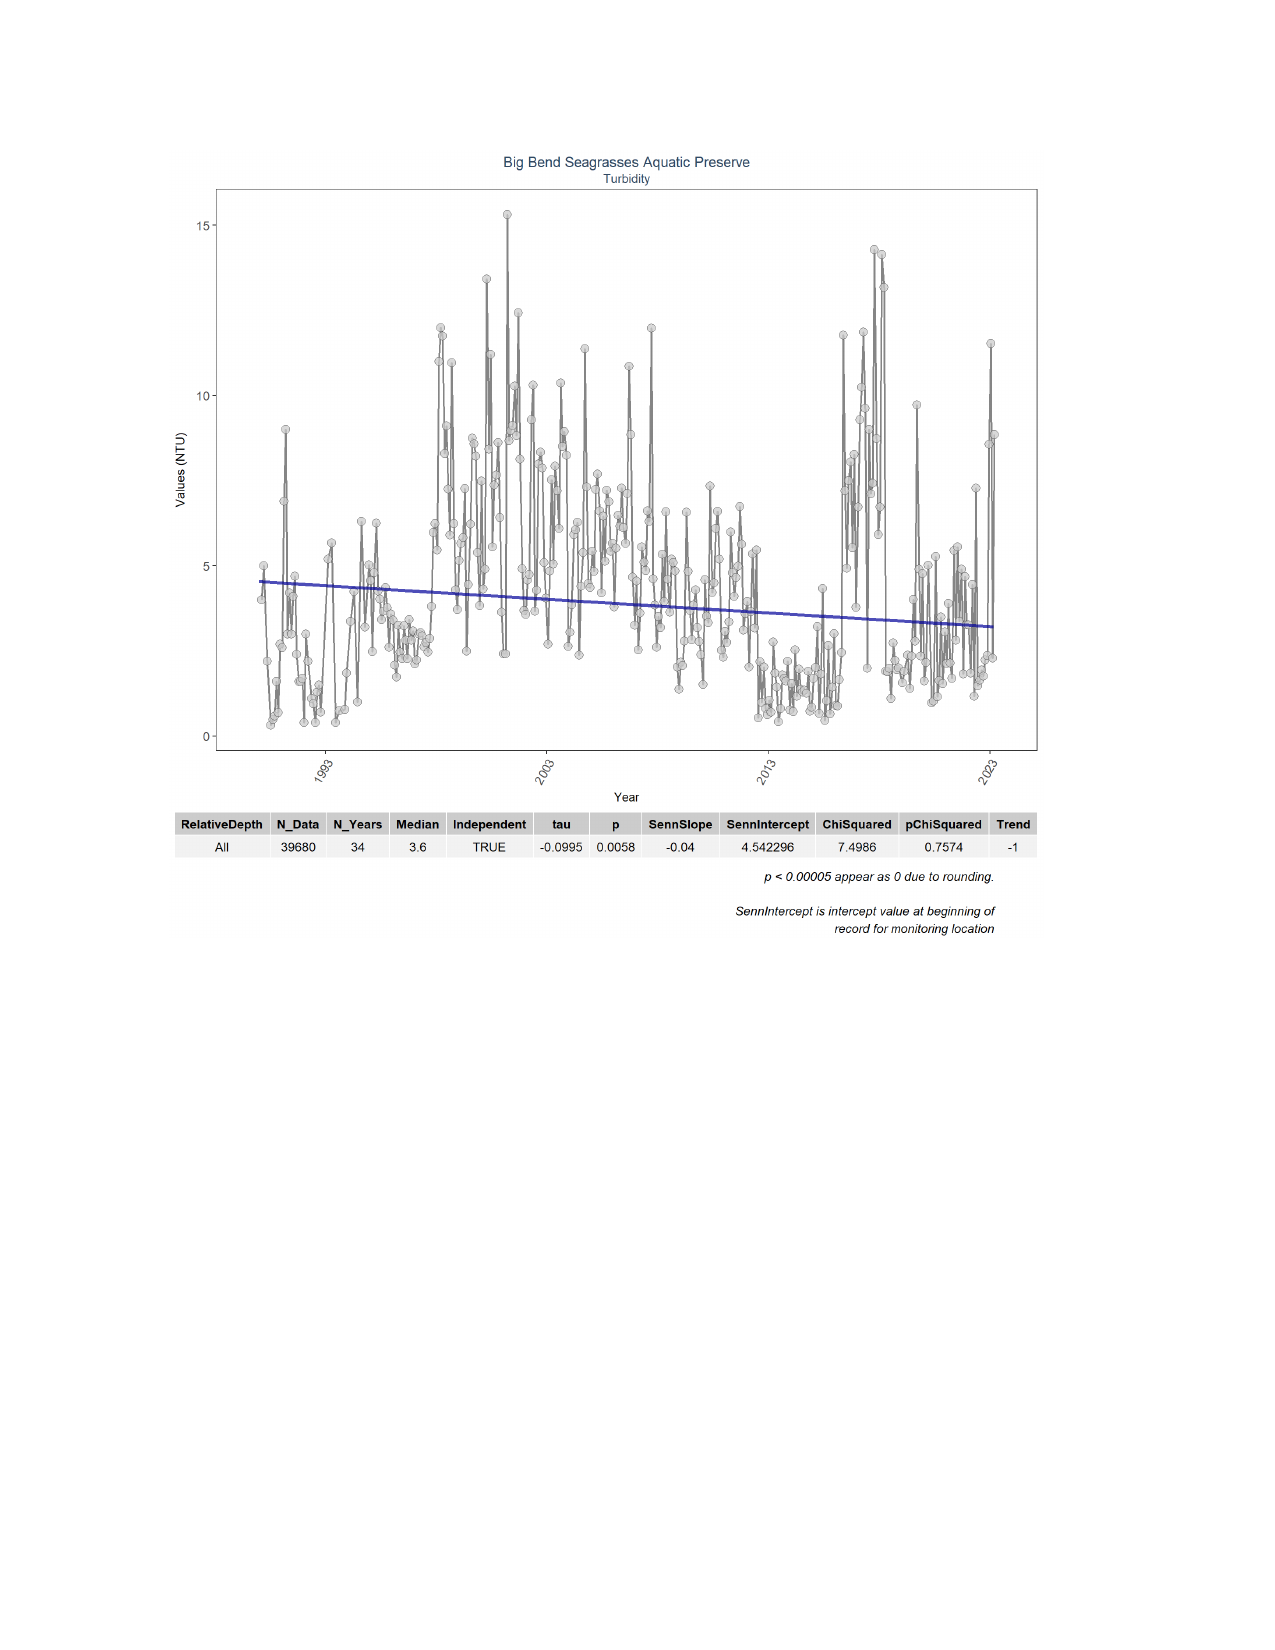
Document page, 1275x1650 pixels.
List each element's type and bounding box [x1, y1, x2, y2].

picture [168, 150, 1044, 938]
